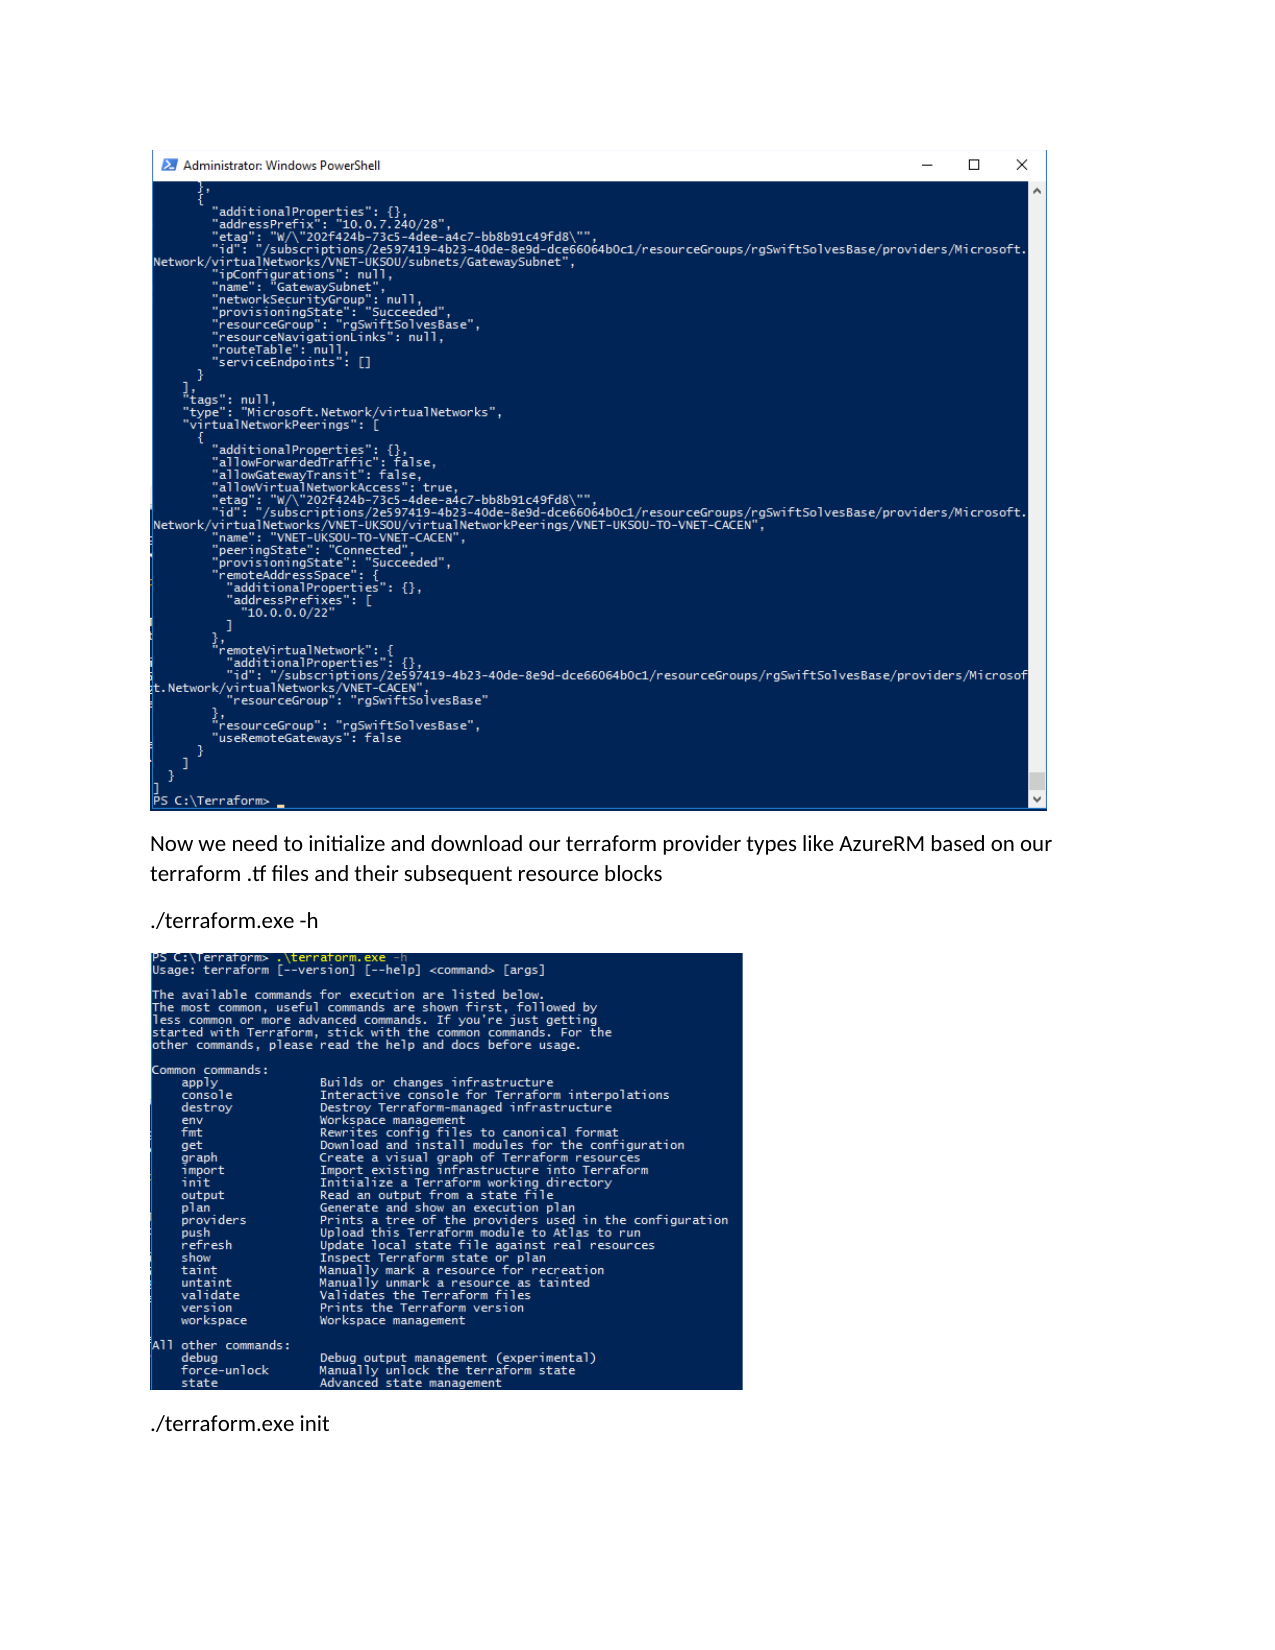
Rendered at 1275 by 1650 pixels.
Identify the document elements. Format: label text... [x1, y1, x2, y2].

text ./terraform.exe -h [150, 906, 1125, 934]
picture [150, 953, 743, 1390]
picture [150, 150, 1047, 811]
text ./terraform.exe init [150, 1409, 1125, 1437]
text Now we need to initialize and download our terraform provider types like AzureRM based on our terraform .tf files and their subsequent resource blocks [150, 829, 1125, 888]
